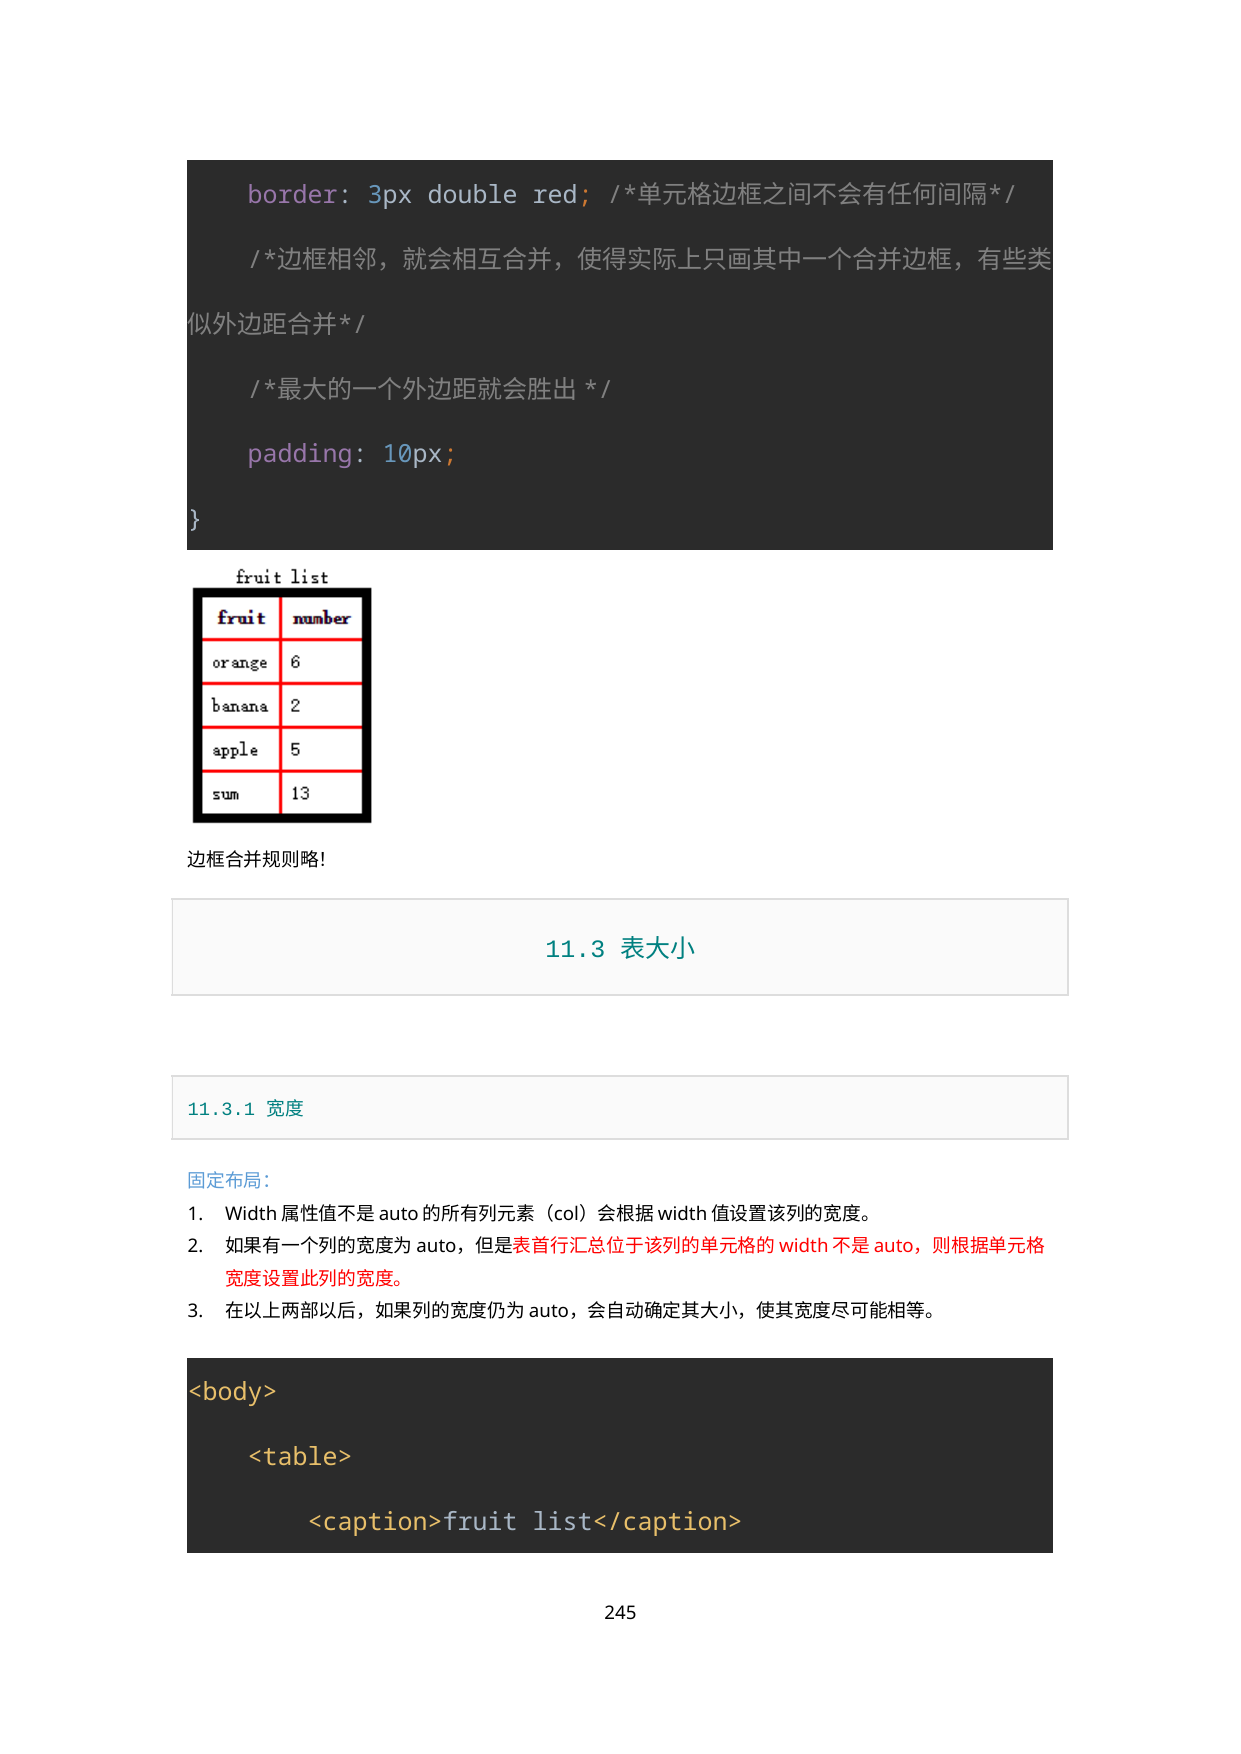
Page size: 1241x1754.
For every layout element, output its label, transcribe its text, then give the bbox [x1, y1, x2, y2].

list Width属性值不是auto的所有列元素（col）会根据width值设置该列的宽度。 [187, 1196, 1053, 1228]
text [187, 160, 1053, 550]
picture [187, 561, 381, 831]
subtitle 11.3 表大小 [173, 900, 1067, 994]
list 如果有一个列的宽度为auto，但是表首行汇总位于该列的单元格的width不是auto，则根据单元格宽度设置此列的宽度。 [187, 1228, 1053, 1293]
text 固定布局： [187, 1163, 1053, 1196]
text 边框合并规则略！ [187, 842, 1053, 875]
subtitle 11.3.1 宽度 [173, 1077, 1067, 1138]
list 在以上两部以后，如果列的宽度仍为auto，会自动确定其大小，使其宽度尽可能相等。 [187, 1293, 1053, 1326]
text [187, 1358, 1053, 1553]
